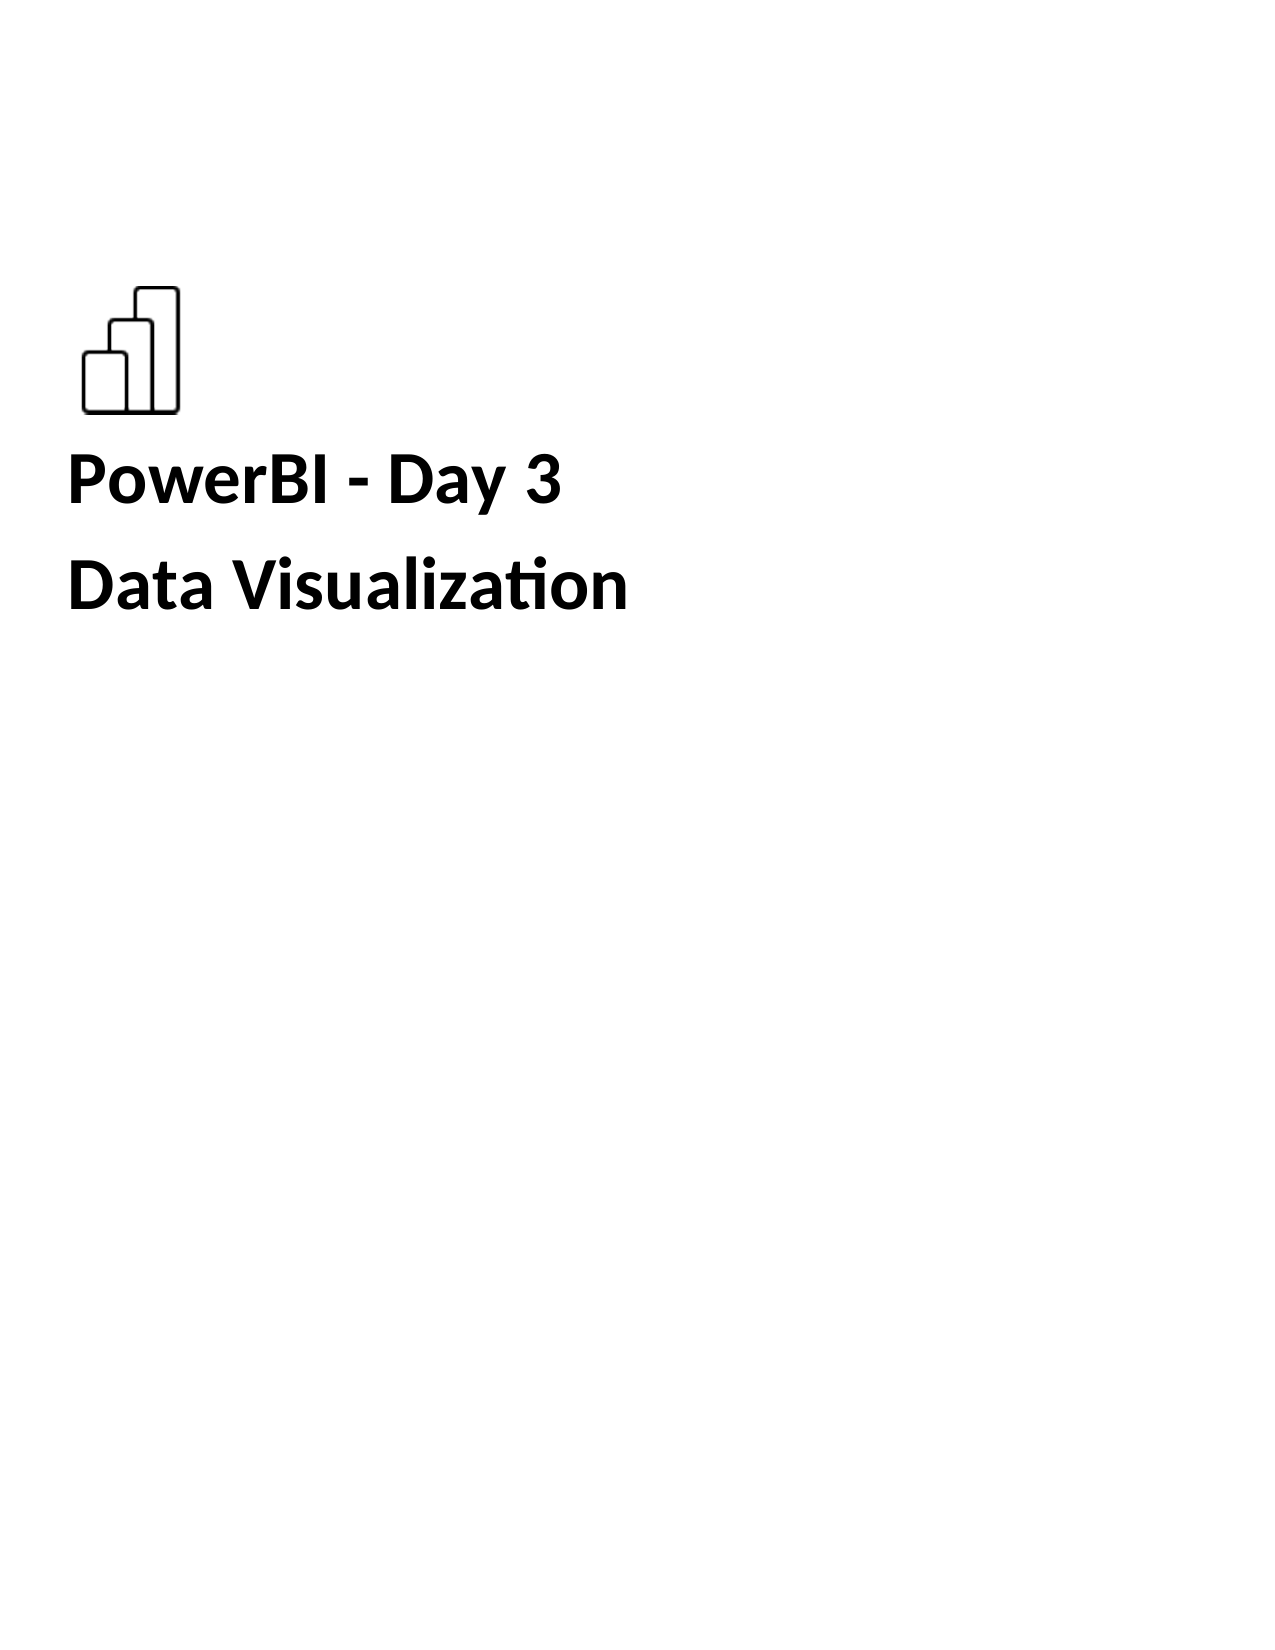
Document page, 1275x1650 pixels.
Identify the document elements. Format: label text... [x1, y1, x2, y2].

title PowerBI - Day 3 [68, 433, 1258, 520]
title Data Visualization [68, 537, 1258, 628]
picture [67, 286, 196, 415]
